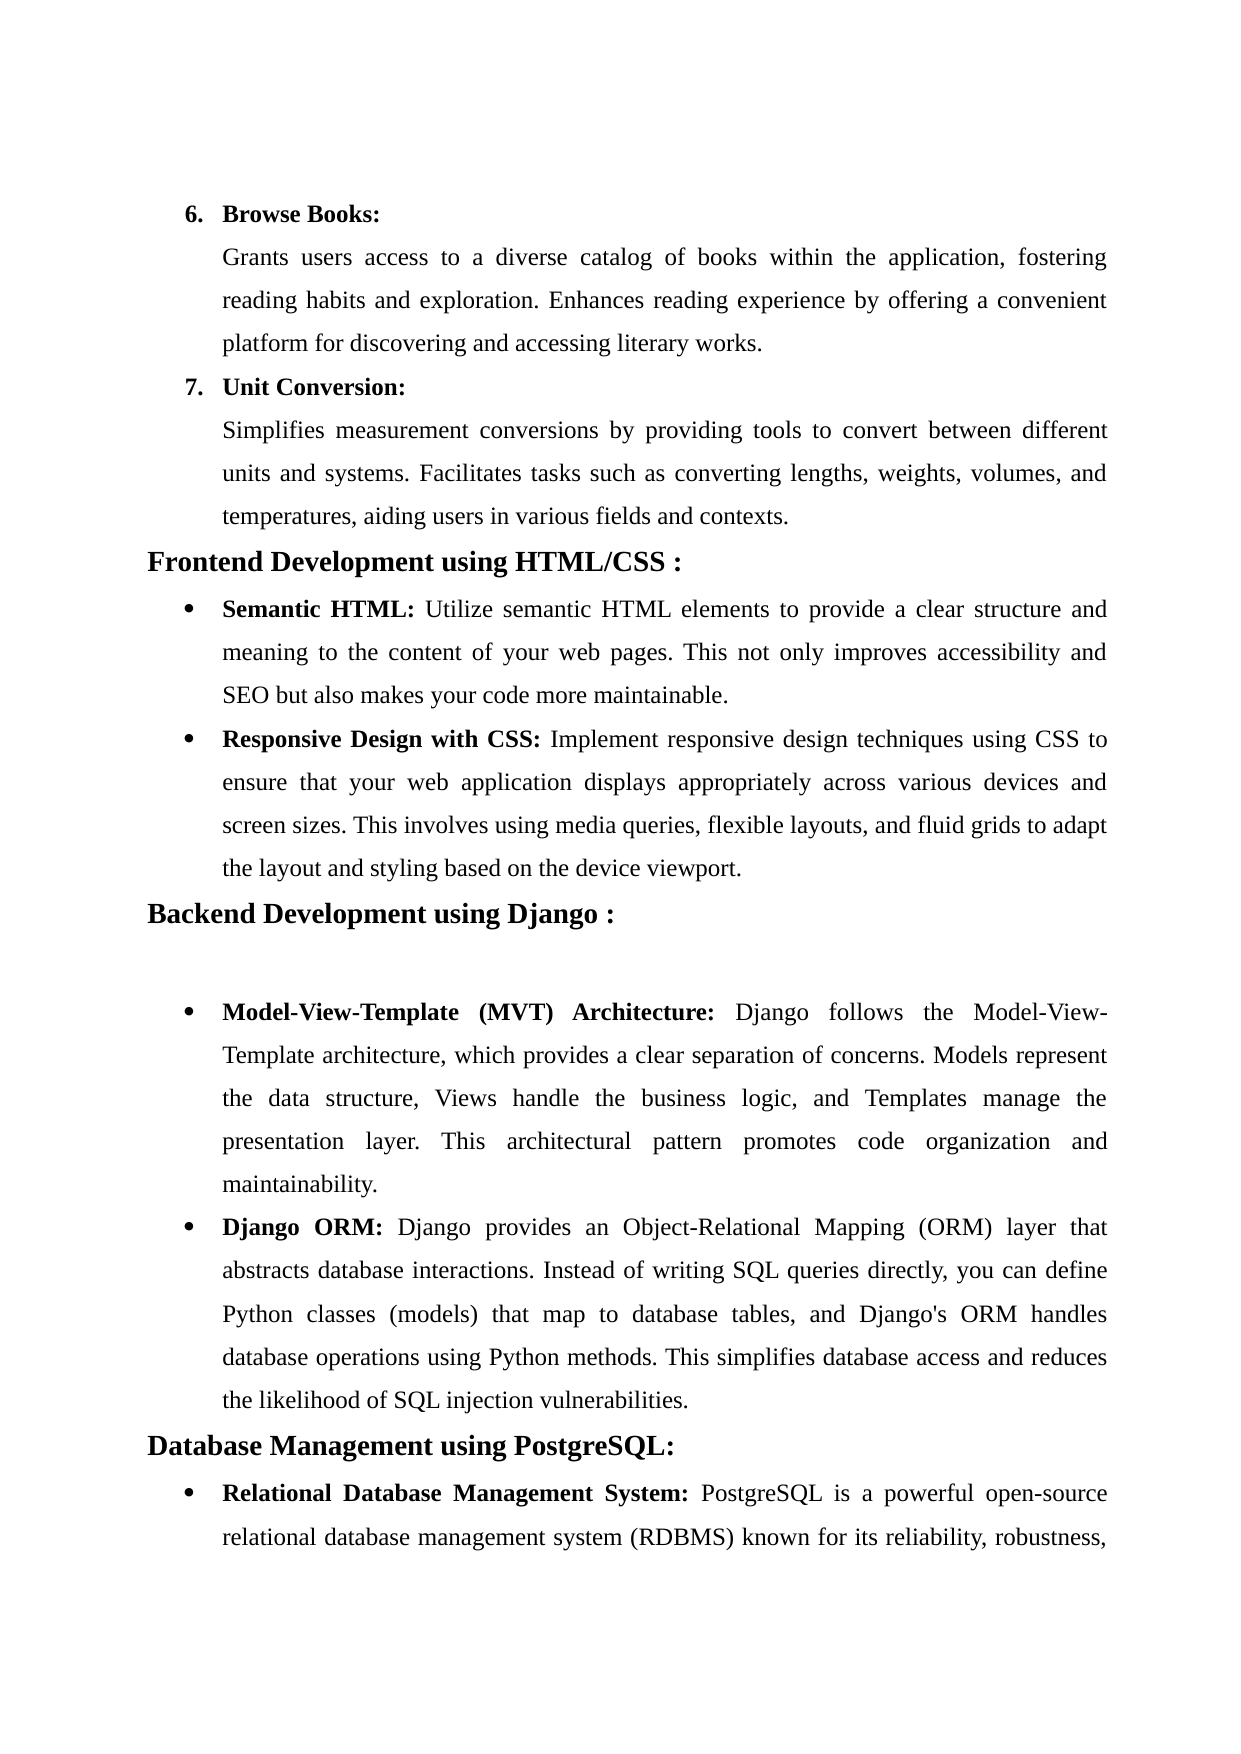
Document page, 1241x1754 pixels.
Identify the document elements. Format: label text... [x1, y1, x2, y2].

text Database Management using PostgreSQL: [147, 1428, 1108, 1462]
list Simplifies measurement conversions by providing tools to convert between different units and systems. Facilitates tasks such as converting lengths, weights, volumes, and temperatures, aiding users in various fields and contexts. [222, 415, 1108, 530]
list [184, 1478, 1108, 1550]
list Browse Books: [184, 199, 1108, 228]
list Django ORM: Django provides an Object-Relational Mapping (ORM) layer that abstracts database interactions. Instead of writing SQL queries directly, you can define Python classes (models) that map to database tables, and Django's ORM handles database operations using Python methods. This simplifies database access and reduces the likelihood of SQL injection vulnerabilities. [184, 1212, 1108, 1414]
list Responsive Design with CSS: Implement responsive design techniques using CSS to ensure that your web application displays appropriately across various devices and screen sizes. This involves using media queries, flexible layouts, and fluid grids to adapt the layout and styling based on the device viewport. [184, 724, 1108, 882]
list Model-View-Template (MVT) Architecture: Django follows the Model-View-Template architecture, which provides a clear separation of concerns. Models represent the data structure, Views handle the business logic, and Templates manage the presentation layer. This architectural pattern promotes code organization and maintainability. [184, 997, 1108, 1198]
text Frontend Development using HTML/CSS : [147, 544, 1108, 578]
text Backend Development using Django : [147, 896, 1108, 930]
list Grants users access to a diverse catalog of books within the application, fostering reading habits and exploration. Enhances reading experience by offering a convenient platform for discovering and accessing literary works. [222, 242, 1108, 357]
list Semantic HTML: Utilize semantic HTML elements to provide a clear structure and meaning to the content of your web pages. This not only improves accessibility and SEO but also makes your code more maintainable. [184, 594, 1108, 709]
list Unit Conversion: [184, 372, 1108, 400]
